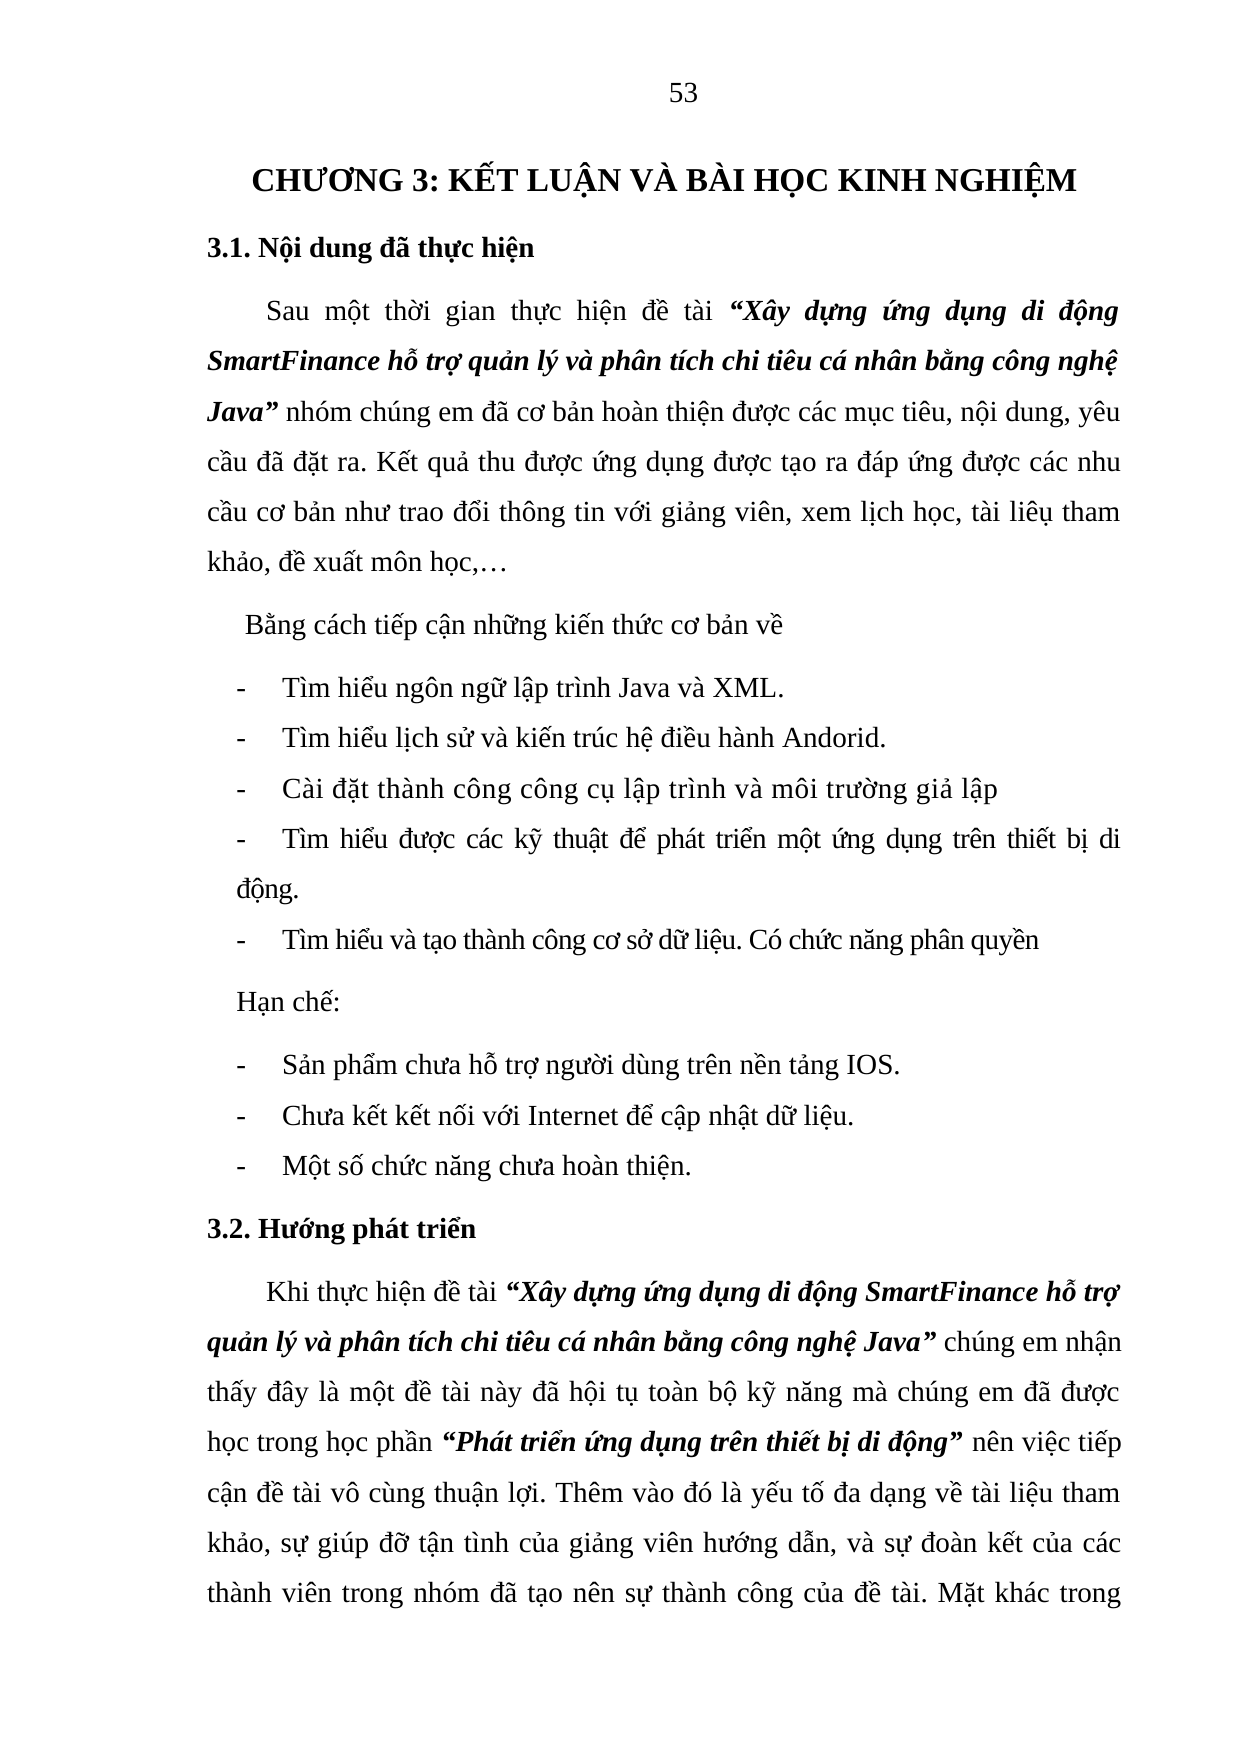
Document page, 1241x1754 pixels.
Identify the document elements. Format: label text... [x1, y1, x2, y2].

list Cài đặt thành công công cụ lập trình và môi trường giả lập [236, 771, 1122, 804]
subtitle 3.1. Nội dung đã thực hiện [207, 230, 1122, 264]
list Sản phẩm chưa hỗ trợ người dùng trên nền tảng IOS. [236, 1047, 1122, 1081]
text Bằng cách tiếp cận những kiến thức cơ bản về [207, 607, 1122, 641]
text Hạn chế: [207, 984, 1122, 1018]
list Một số chức năng chưa hoàn thiện. [236, 1148, 1122, 1182]
list Tìm hiểu và tạo thành công cơ sở dữ liệu. Có chức năng phân quyền [236, 922, 1122, 955]
list Tìm hiểu được các kỹ thuật để phát triển một ứng dụng trên thiết bị di động. [236, 821, 1122, 905]
list Tìm hiểu ngôn ngữ lập trình Java và XML. [236, 670, 1122, 704]
subtitle 3.2. Hướng phát triển [207, 1211, 1122, 1244]
text Sau một thời gian thực hiện đề tài “Xây dựng ứng dụng di động SmartFinance hỗ trợ quản lý và phân tích chi tiêu cá nhân bằng công nghệ Java” nhóm chúng em đã cơ bản hoàn thiện được các mục tiêu, nội dung, yêu cầu đã đặt ra. Kết quả thu được ứng dụng được tạo ra đáp ứng được các nhu cầu cơ bản như trao đổi thông tin với giảng viên, xem lịch học, tài liêụ tham khảo, đề xuất môn học,… [207, 293, 1122, 578]
subtitle CHƯƠNG 3: KẾT LUẬN VÀ BÀI HỌC KINH NGHIỆM [207, 160, 1122, 198]
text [207, 1274, 1122, 1609]
list Tìm hiểu lịch sử và kiến trúc hệ điều hành Andorid. [236, 721, 1122, 754]
list Chưa kết kết nối với Internet để cập nhật dữ liệu. [236, 1098, 1122, 1131]
